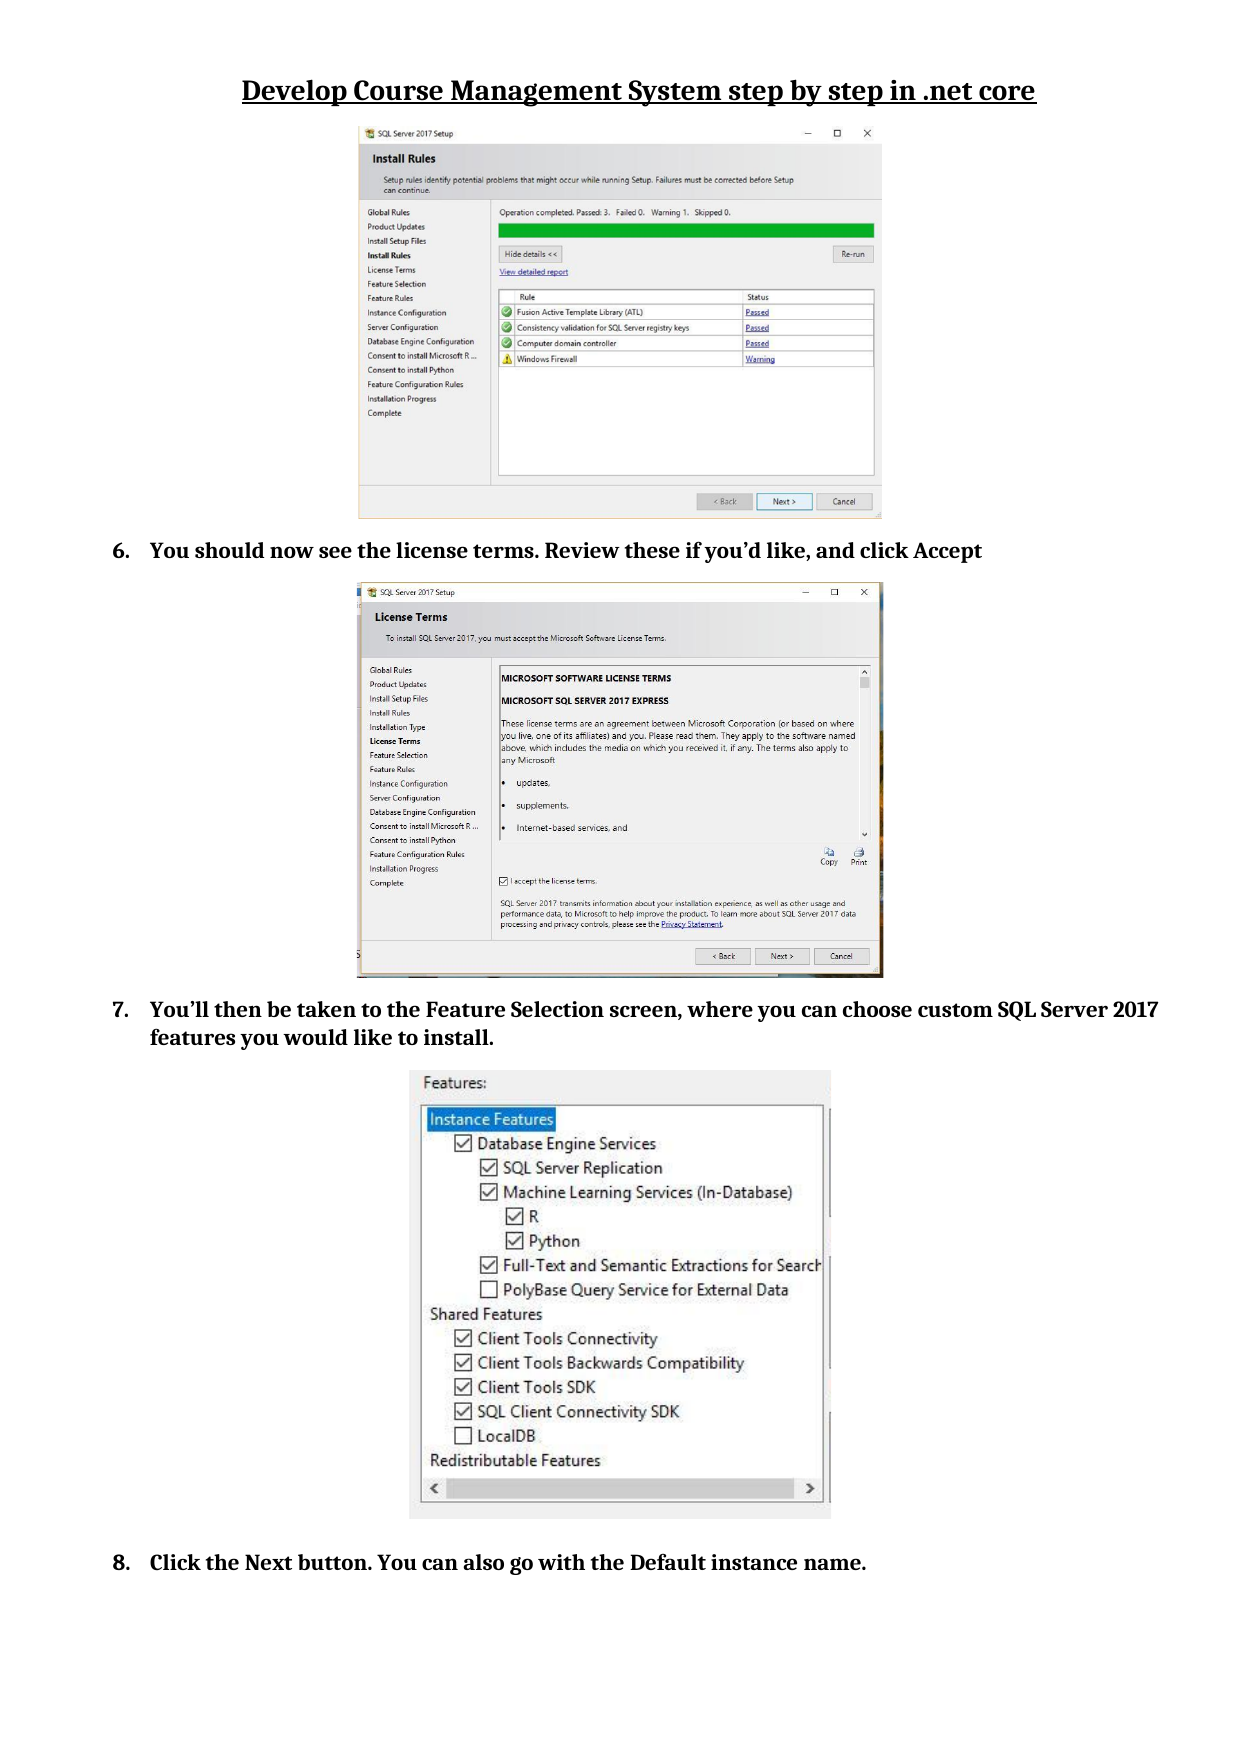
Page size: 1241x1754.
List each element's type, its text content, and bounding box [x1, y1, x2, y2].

picture [409, 1070, 832, 1519]
list You should now see the license terms. Review these if you’d like, and click Accept [112, 538, 1165, 564]
list You’ll then be taken to the Feature Selection screen, where you can choose custom SQL Server 2017 features you would like to install. [112, 996, 1165, 1051]
picture [358, 126, 882, 519]
picture [356, 582, 884, 978]
list Click the Next button. You can also go with the Default instance name. [112, 1550, 1165, 1576]
